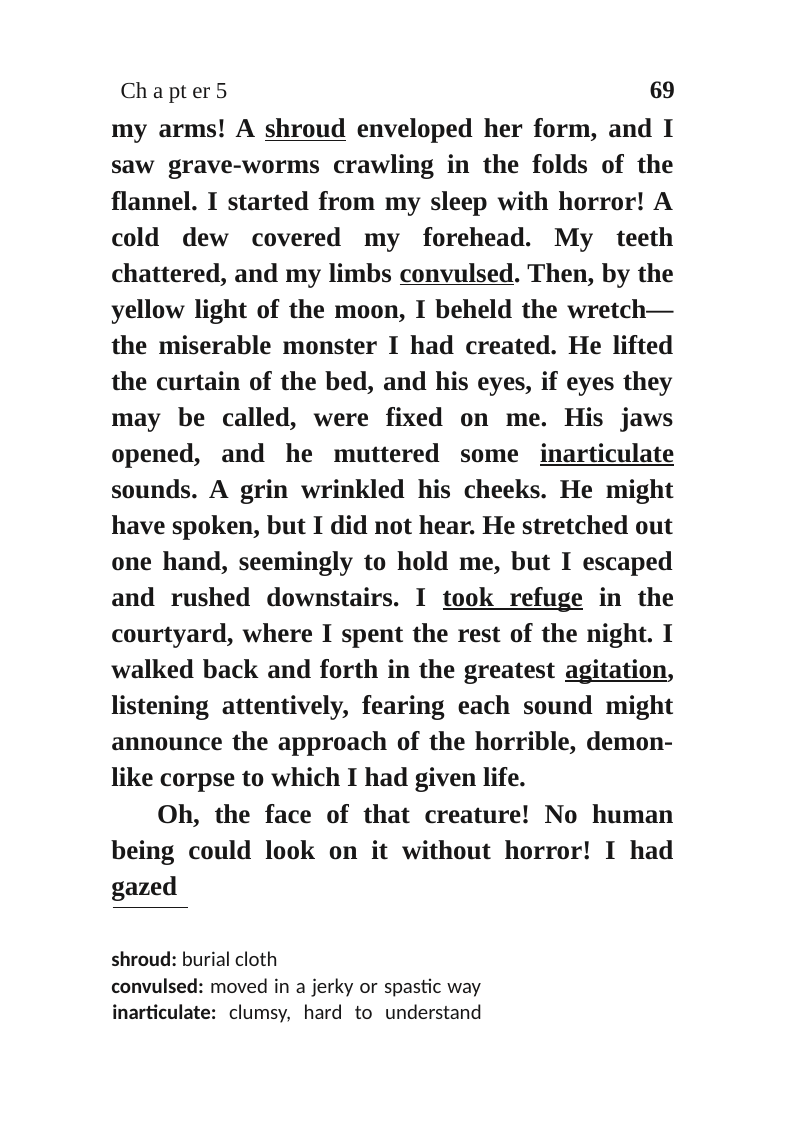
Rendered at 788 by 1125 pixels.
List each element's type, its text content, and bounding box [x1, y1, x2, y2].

text my arms! A shroud enveloped her form, and I saw grave-worms crawling in the folds of the flannel. I started from my sleep with horror! A cold dew covered my forehead. My teeth chattered, and my limbs convulsed. Then, by the yellow light of the moon, I beheld the wretch—the miserable monster I had created. He lifted the curtain of the bed, and his eyes, if eyes they may be called, were fixed on me. His jaws opened, and he muttered some inarticulate sounds. A grin wrinkled his cheeks. He might have spoken, but I did not hear. He stretched out one hand, seemingly to hold me, but I escaped and rushed downstairs. I took refuge in the courtyard, where I spent the rest of the night. I walked back and forth in the greatest agitation, listening attentively, fearing each sound might announce the approach of the horrible, demon-like corpse to which I had given life. [111, 112, 674, 792]
text shroud: burial cloth [111, 946, 675, 971]
text Oh, the face of that creature! No human being could look on it without horror! I had gazed [111, 798, 674, 902]
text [111, 973, 482, 1025]
